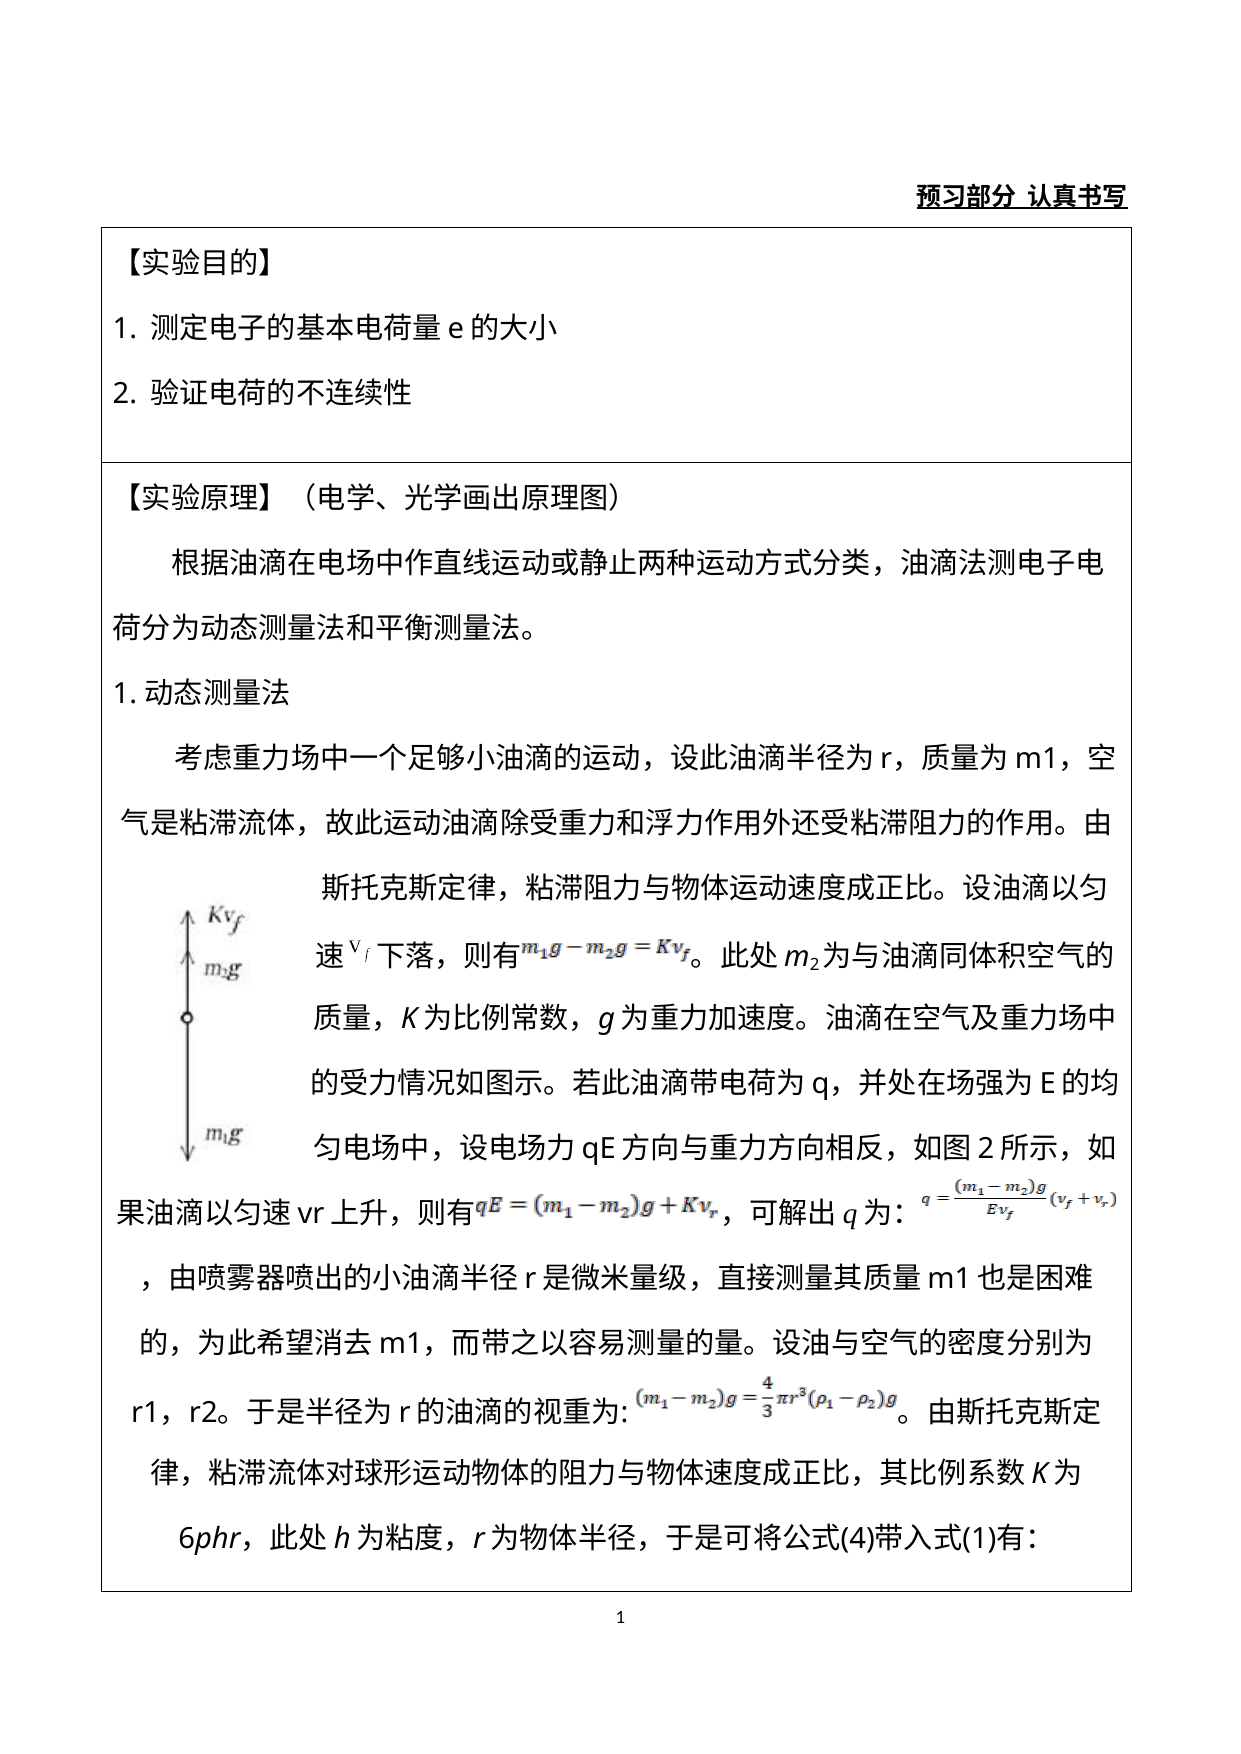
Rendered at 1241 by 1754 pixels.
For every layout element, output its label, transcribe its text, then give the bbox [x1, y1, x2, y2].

text 预习部分 认真书写 [112, 162, 1128, 227]
picture [475, 1190, 721, 1224]
table_header 【实验目的】 测定电子的基本电荷量e的大小 验证电荷的不连续性 [102, 228, 1131, 462]
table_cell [102, 463, 1131, 1591]
picture [635, 1373, 898, 1422]
picture [921, 1178, 1117, 1224]
picture [521, 935, 691, 967]
picture [112, 886, 291, 1171]
